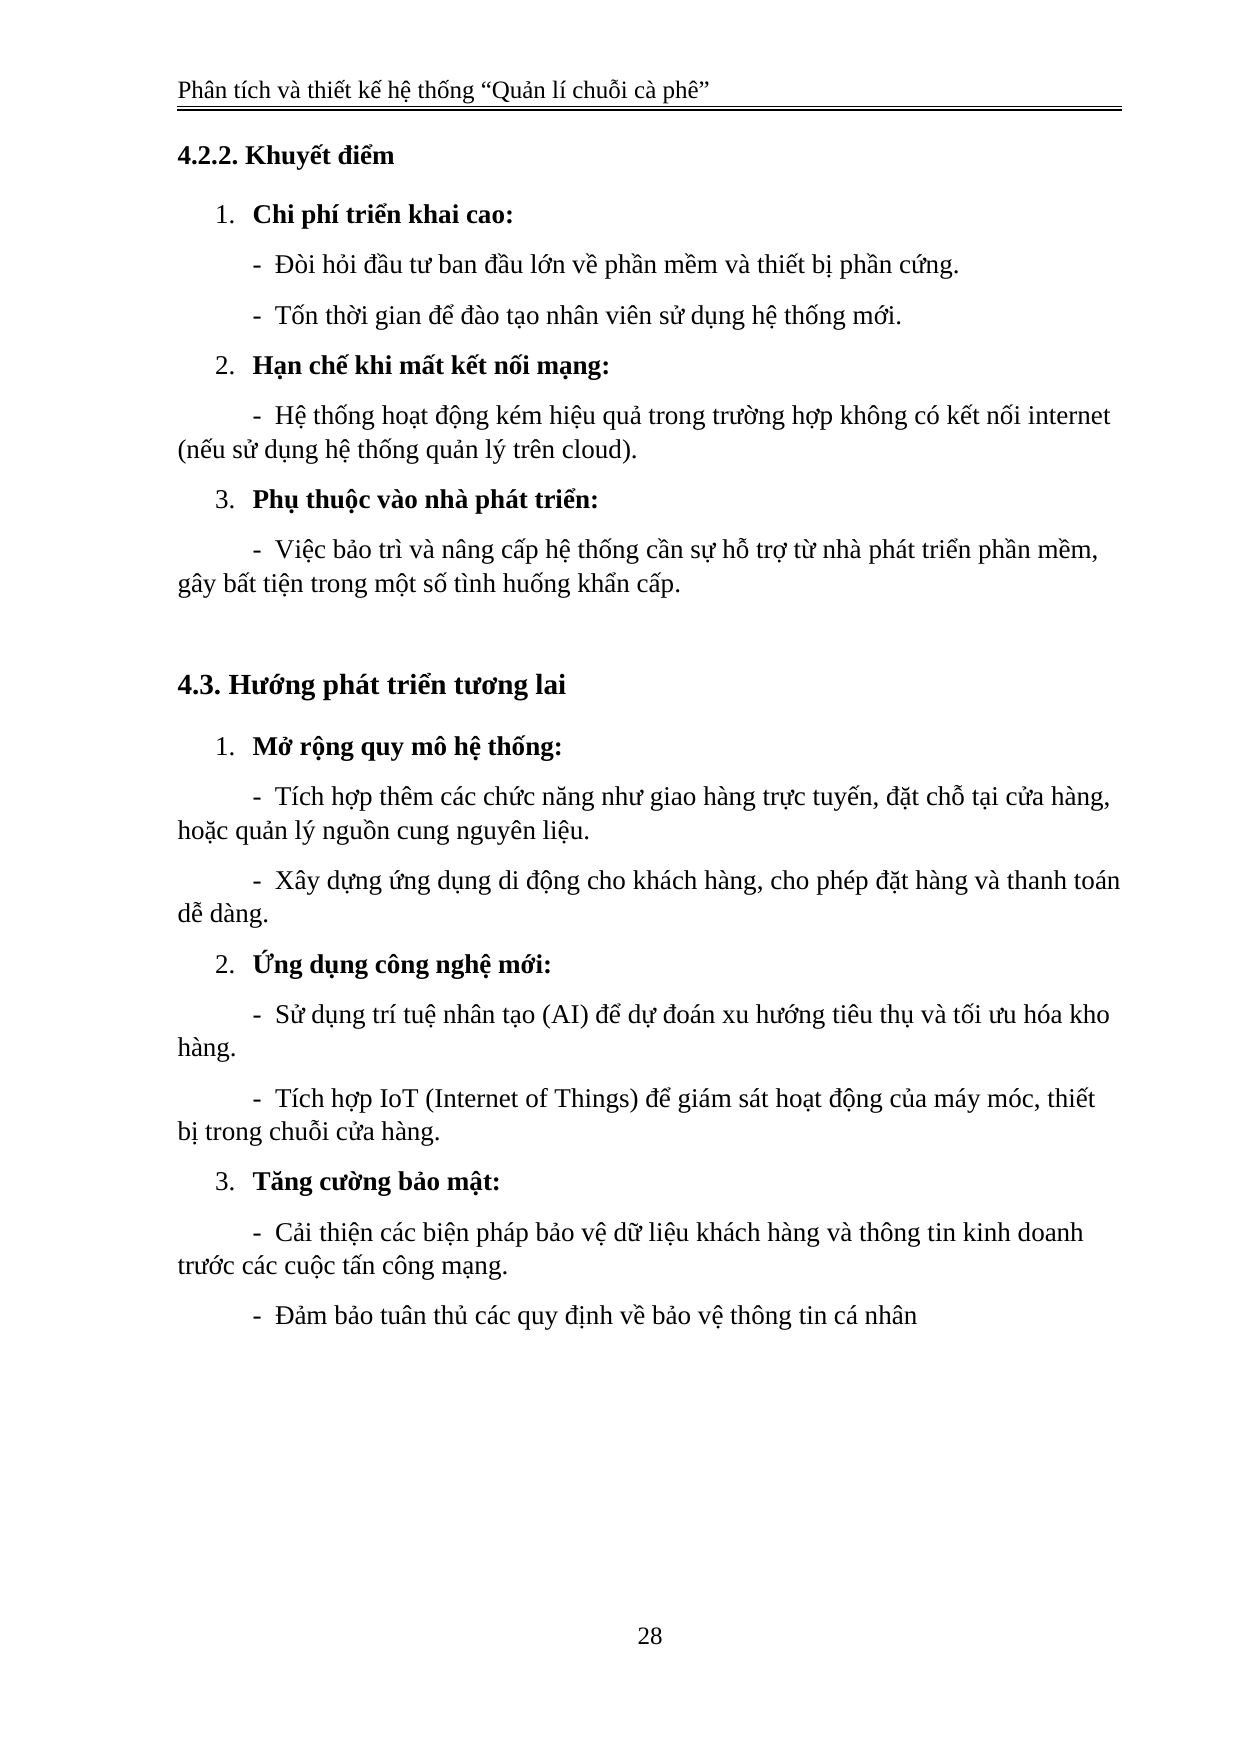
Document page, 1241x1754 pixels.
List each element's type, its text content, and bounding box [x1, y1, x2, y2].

text - Sử dụng trí tuệ nhân tạo (AI) để dự đoán xu hướng tiêu thụ và tối ưu hóa kho hàng. [177, 998, 1122, 1063]
list Hạn chế khi mất kết nối mạng: [215, 349, 1122, 380]
text - Tốn thời gian để đào tạo nhân viên sử dụng hệ thống mới. [177, 299, 1122, 330]
text - Việc bảo trì và nâng cấp hệ thống cần sự hỗ trợ từ nhà phát triển phần mềm, gây bất tiện trong một số tình huống khẩn cấp. [177, 533, 1122, 598]
list Chi phí triển khai cao: [215, 198, 1122, 229]
list Phụ thuộc vào nhà phát triển: [215, 483, 1122, 514]
text - Tích hợp thêm các chức năng như giao hàng trực tuyến, đặt chỗ tại cửa hàng, hoặc quản lý nguồn cung nguyên liệu. [177, 780, 1122, 845]
text - Tích hợp IoT (Internet of Things) để giám sát hoạt động của máy móc, thiết bị trong chuỗi cửa hàng. [177, 1082, 1122, 1146]
text - Đòi hỏi đầu tư ban đầu lớn về phần mềm và thiết bị phần cứng. [177, 249, 1122, 280]
text 4.2.2. Khuyết điểm [177, 139, 1122, 170]
text 4.3. Hướng phát triển tương lai [177, 667, 1122, 701]
text - Cải thiện các biện pháp bảo vệ dữ liệu khách hàng và thông tin kinh doanh trước các cuộc tấn công mạng. [177, 1216, 1122, 1280]
text - Hệ thống hoạt động kém hiệu quả trong trường hợp không có kết nối internet (nếu sử dụng hệ thống quản lý trên cloud). [177, 399, 1122, 464]
list Ứng dụng công nghệ mới: [215, 948, 1122, 979]
list Mở rộng quy mô hệ thống: [215, 730, 1122, 761]
list Tăng cường bảo mật: [215, 1165, 1122, 1197]
text - Xây dựng ứng dụng di động cho khách hàng, cho phép đặt hàng và thanh toán dễ dàng. [177, 864, 1122, 929]
text - Đảm bảo tuân thủ các quy định về bảo vệ thông tin cá nhân [177, 1299, 1122, 1331]
